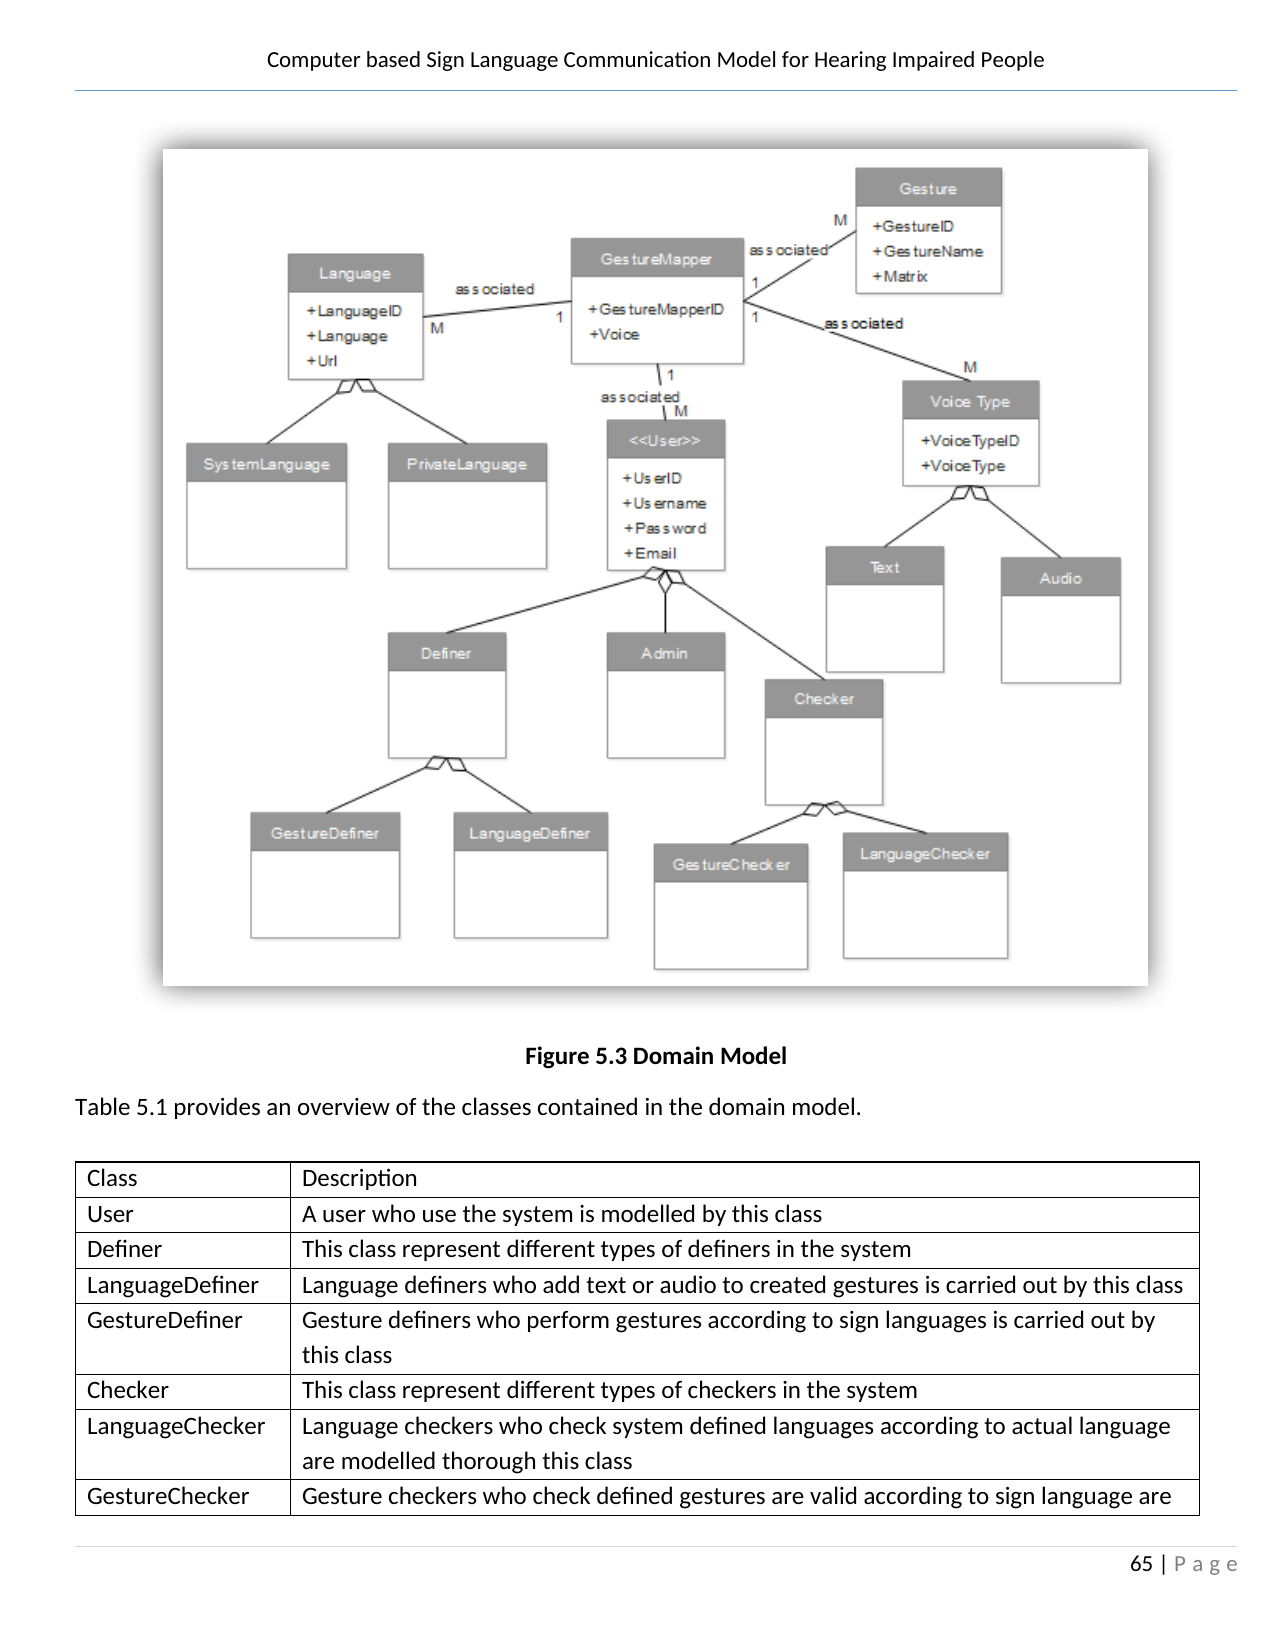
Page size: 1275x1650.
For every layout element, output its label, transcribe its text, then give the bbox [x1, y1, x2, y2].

table_cell A user who use the system is modelled by this class [291, 1198, 1199, 1232]
table_header Class [76, 1163, 290, 1197]
table_cell Hack the system and make it unresponsive or incorrect [143, 222, 1165, 1003]
table_cell Language definers who add text or audio to created gestures is carried out by this class [291, 1269, 1199, 1303]
table_cell Language checkers who check system defined languages according to actual language are modelled thorough this class [291, 1410, 1199, 1479]
table_header Description [291, 1163, 1199, 1197]
text Table 5.1 provides an overview of the classes contained in the domain model. [75, 1091, 1237, 1122]
table_cell LanguageDefiner [76, 1269, 290, 1303]
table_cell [291, 1480, 1199, 1515]
table_cell This class represent different types of definers in the system [291, 1233, 1199, 1268]
table_cell User [76, 1198, 290, 1232]
table_cell GestureDefiner [76, 1304, 290, 1373]
picture [163, 149, 1148, 986]
table_cell View user type list [151, 222, 1145, 995]
table_cell GestureChecker [76, 1480, 290, 1515]
table_cell LanguageChecker [76, 1410, 290, 1479]
table_cell Definer [76, 1233, 290, 1268]
table_cell Gesture definers who perform gestures according to sign languages is carried out by this class [291, 1304, 1199, 1373]
table_cell Checker [76, 1375, 290, 1409]
table_cell This class represent different types of checkers in the system [291, 1375, 1199, 1409]
